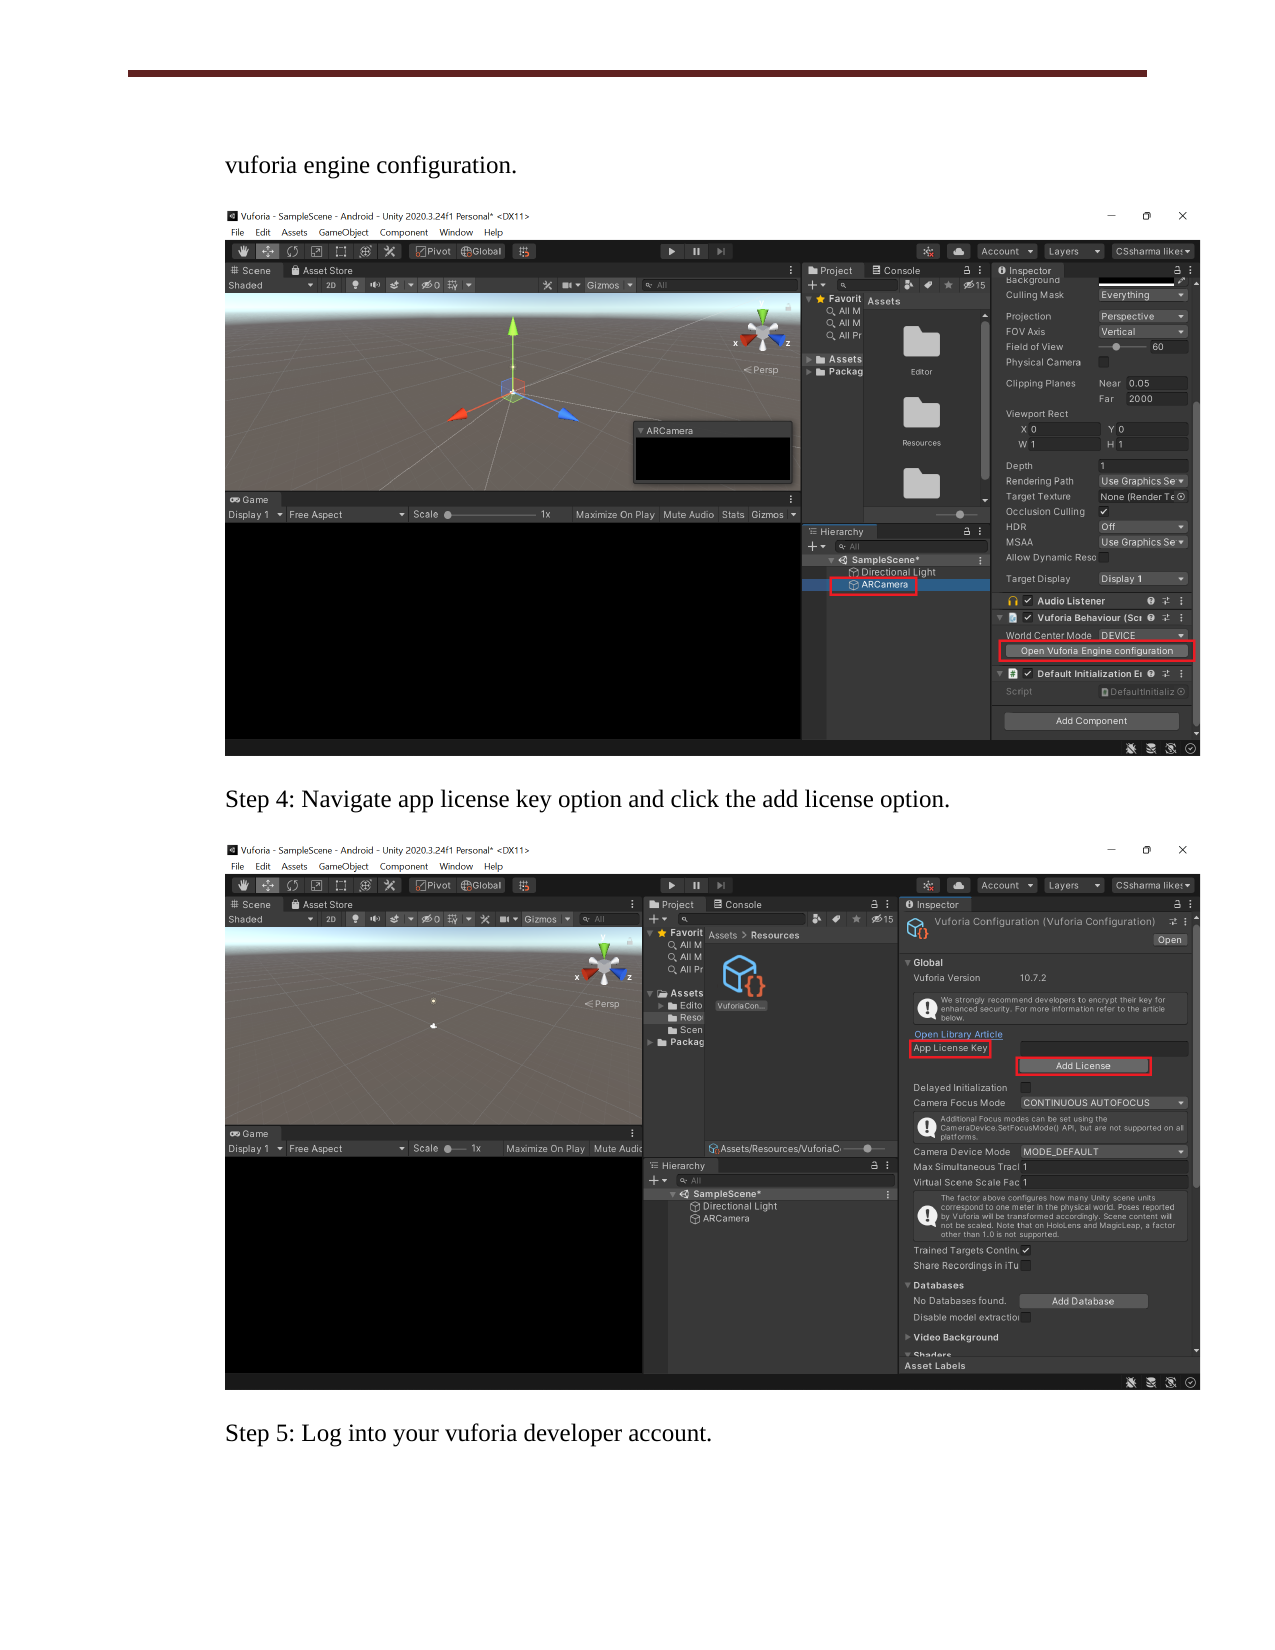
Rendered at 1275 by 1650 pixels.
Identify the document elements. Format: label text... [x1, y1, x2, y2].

picture [225, 841, 1200, 1390]
text Step 5: Log into your vuforia developer account. [225, 1418, 1125, 1447]
text Step 4: Navigate app license key option and click the add license option. [225, 784, 1125, 813]
picture [225, 207, 1200, 756]
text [225, 150, 1125, 179]
